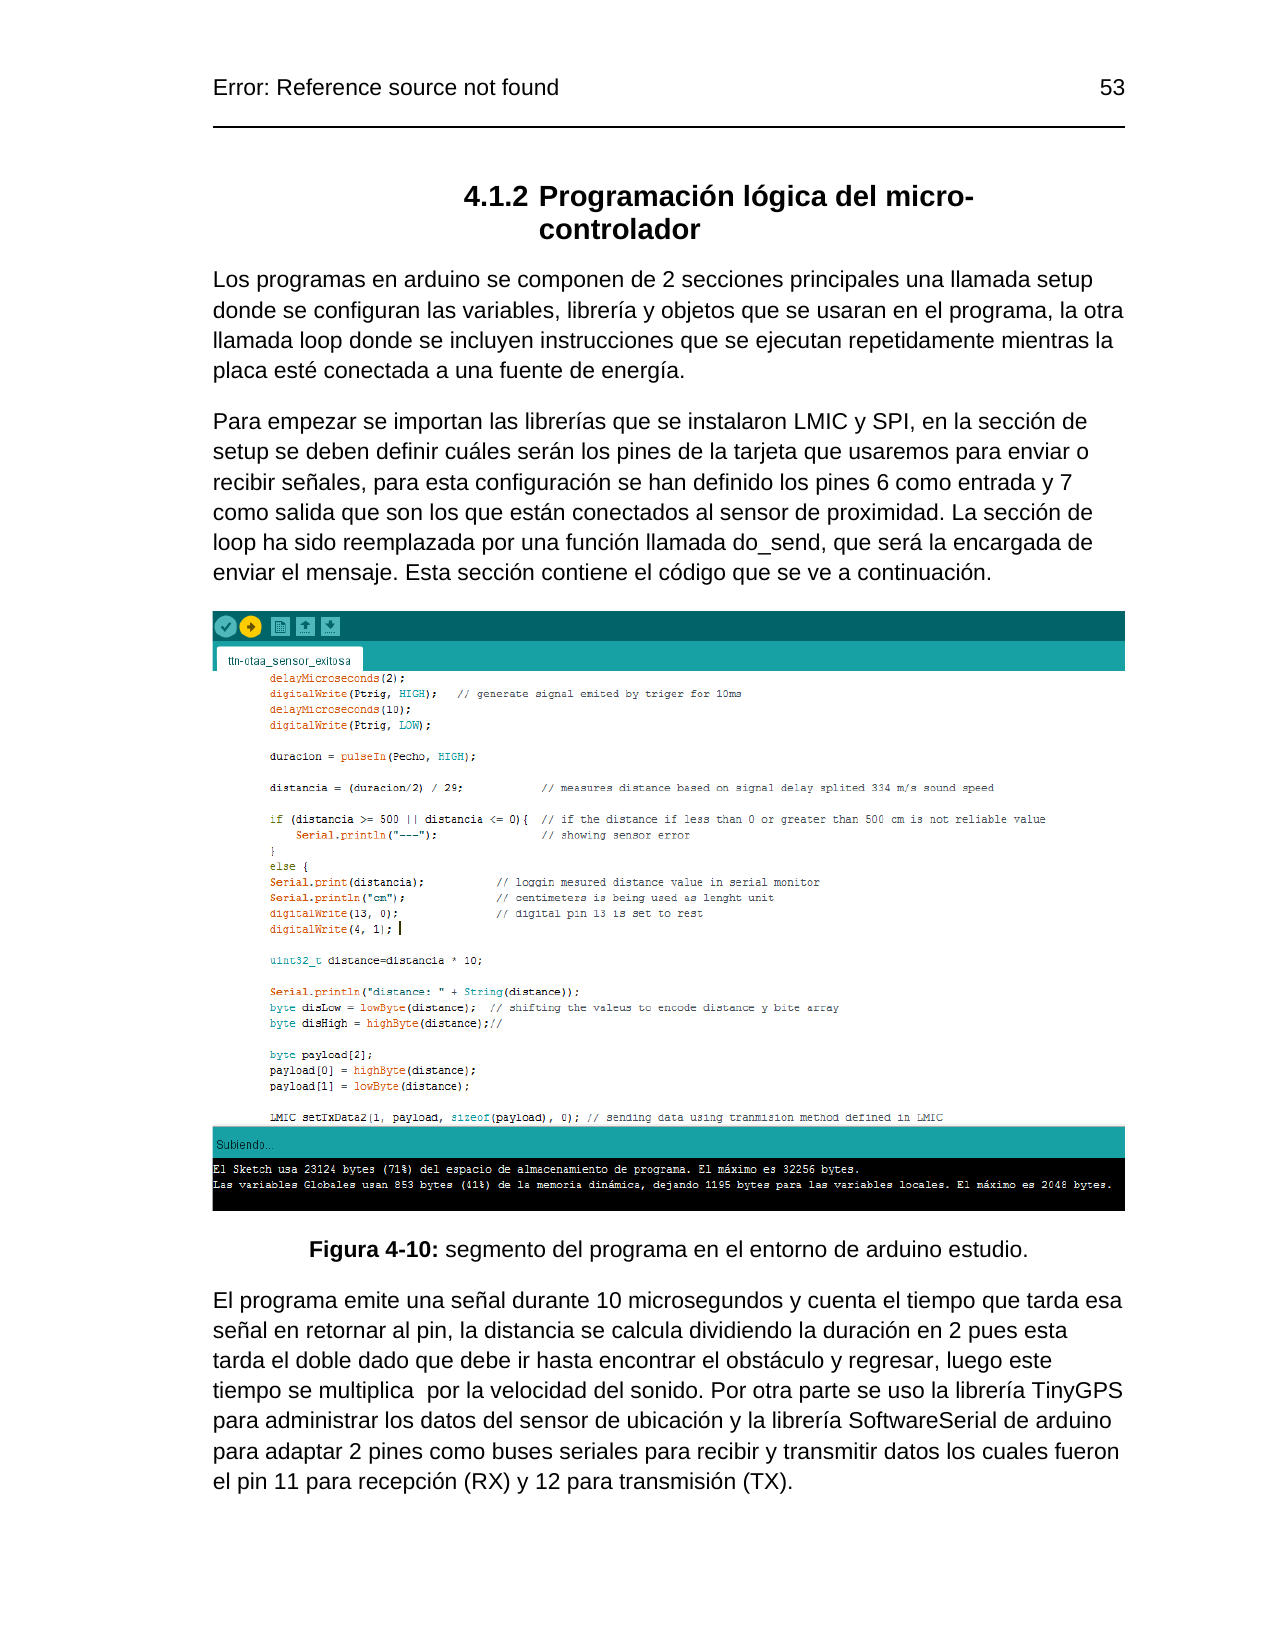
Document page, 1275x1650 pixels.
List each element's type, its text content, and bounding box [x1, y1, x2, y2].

text Para empezar se importan las librerías que se instalaron LMIC y SPI, en la sección de setup se deben definir cuáles serán los pines de la tarjeta que usaremos para enviar o recibir señales, para esta configuración se han definido los pines 6 como entrada y 7 como salida que son los que están conectados al sensor de proximidad. La sección de loop ha sido reemplazada por una función llamada do_send, que será la encargada de enviar el mensaje. Esta sección contiene el código que se ve a continuación. [213, 408, 1125, 586]
text Los programas en arduino se componen de 2 secciones principales una llamada setup donde se configuran las variables, librería y objetos que se usaran en el programa, la otra llamada loop donde se incluyen instrucciones que se ejecutan repetidamente mientras la placa esté conectada a una fuente de energía. [213, 266, 1125, 383]
picture [212, 610, 1125, 1211]
text Figura 4-10: segmento del programa en el entorno de arduino estudio. [213, 1236, 1125, 1262]
subtitle Programación lógica del micro-controlador [464, 178, 1125, 246]
text El programa emite una señal durante 10 microsegundos y cuenta el tiempo que tarda esa señal en retornar al pin, la distancia se calcula dividiendo la duración en 2 pues esta tarda el doble dado que debe ir hasta encontrar el obstáculo y regresar, luego este tiempo se multiplica por la velocidad del sonido. Por otra parte se uso la librería TinyGPS para administrar los datos del sensor de ubicación y la librería SoftwareSerial de arduino para adaptar 2 pines como buses seriales para recibir y transmitir datos los cuales fueron el pin 11 para recepción (RX) y 12 para transmisión (TX). [213, 1287, 1125, 1494]
